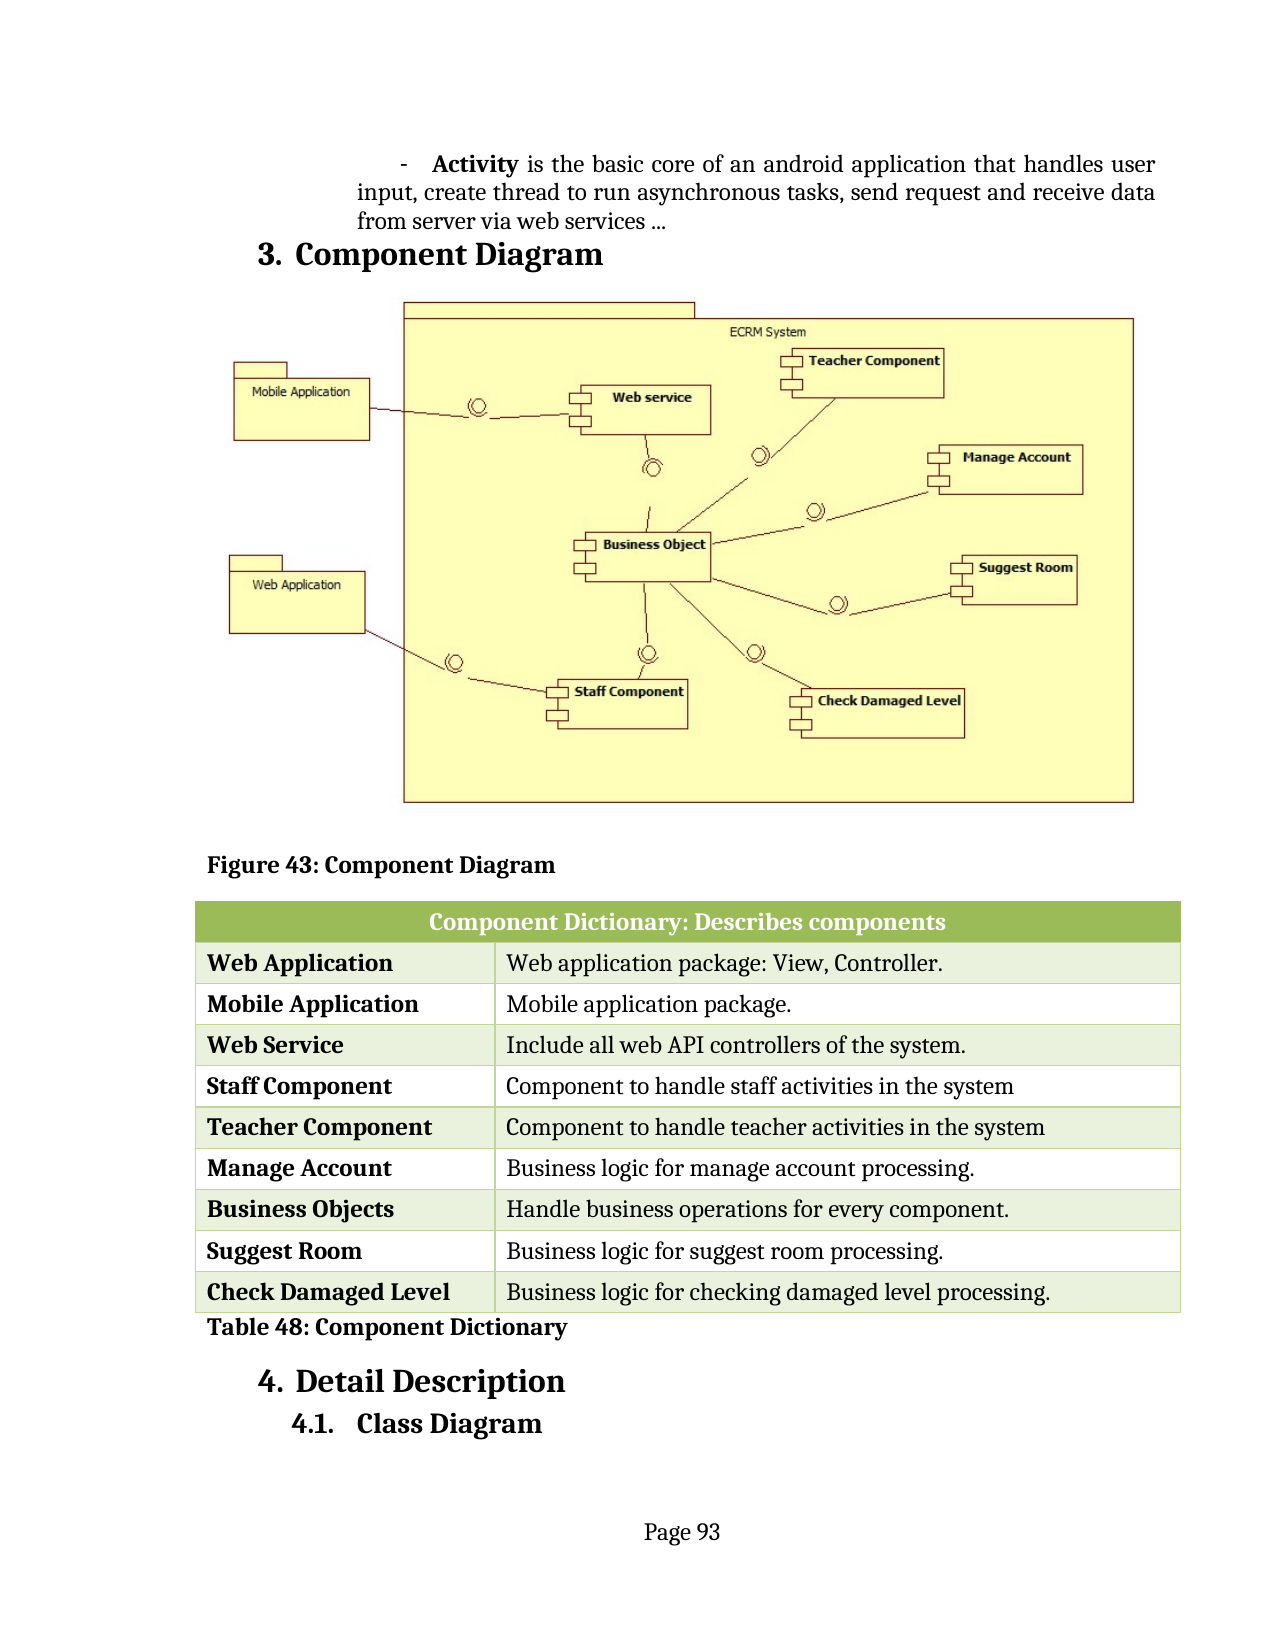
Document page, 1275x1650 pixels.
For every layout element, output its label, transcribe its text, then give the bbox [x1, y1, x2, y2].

table_cell Staff Component [196, 1066, 494, 1106]
table_cell Teacher Component [196, 1108, 494, 1148]
table_cell Business Objects [196, 1190, 494, 1230]
table_cell Business logic for checking damaged level processing. [496, 1272, 1180, 1312]
table_cell Web Application [196, 943, 494, 983]
table_cell Suggest Room [196, 1231, 494, 1271]
list Component Diagram [258, 236, 1157, 274]
table_cell Component to handle staff activities in the system [496, 1066, 1180, 1106]
table_cell Manage Account [196, 1149, 494, 1189]
table_cell Check Damaged Level [196, 1272, 494, 1312]
table_cell Component to handle teacher activities in the system [496, 1108, 1180, 1148]
table_cell Mobile application package. [496, 984, 1180, 1024]
table_cell Mobile Application [196, 984, 494, 1024]
table_cell Handle business operations for every component. [496, 1190, 1180, 1230]
table_cell Business logic for manage account processing. [496, 1149, 1180, 1189]
table_cell Include all web API controllers of the system. Include all web API controllers of the system [496, 1025, 1180, 1065]
table_cell Business logic for suggest room processing. [496, 1231, 1180, 1271]
picture [206, 279, 1157, 826]
table_cell Web application package: View, Controller. [496, 943, 1180, 983]
list Detail Description [258, 1363, 1157, 1401]
list Class Diagram [291, 1407, 1157, 1440]
list Activity is the basic core of an android application that handles user input, create thread to run asynchronous tasks, send request and receive data from server via web services ... [357, 148, 1157, 236]
table_cell Web Service [196, 1025, 494, 1065]
table_header Component Dictionary: Describes components [196, 902, 1180, 942]
